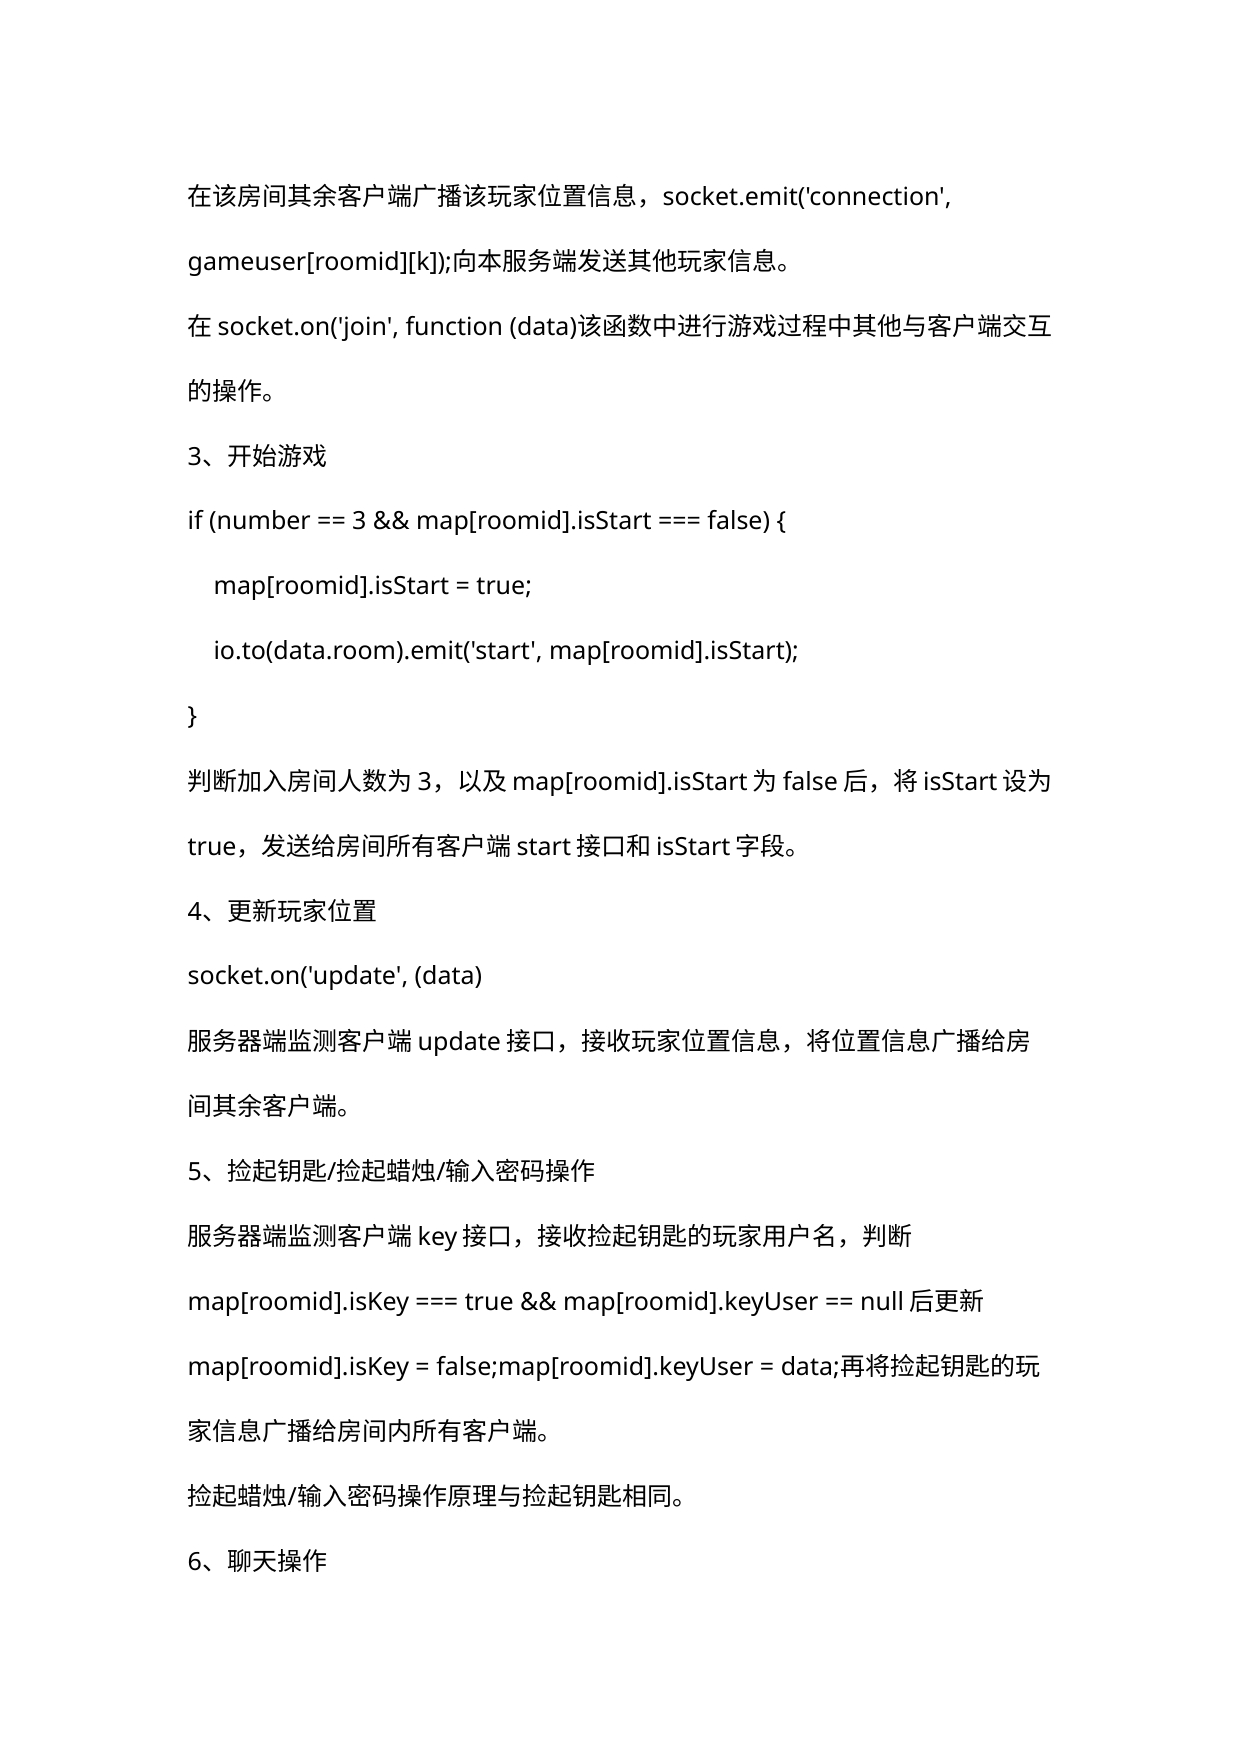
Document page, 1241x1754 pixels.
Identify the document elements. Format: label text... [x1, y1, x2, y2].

text 6、聊天操作 [187, 1527, 1053, 1592]
text } [187, 682, 1053, 747]
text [187, 162, 1053, 292]
text 在socket.on('join', function (data)该函数中进行游戏过程中其他与客户端交互的操作。 [187, 292, 1053, 422]
text 4、更新玩家位置 [187, 877, 1053, 942]
text socket.on('update', (data) [187, 942, 1053, 1007]
text io.to(data.room).emit('start', map[roomid].isStart); [187, 617, 1053, 682]
text 捡起蜡烛/输入密码操作原理与捡起钥匙相同。 [187, 1462, 1053, 1527]
text 5、捡起钥匙/捡起蜡烛/输入密码操作 [187, 1137, 1053, 1202]
text 3、开始游戏 [187, 422, 1053, 487]
text 服务器端监测客户端key接口，接收捡起钥匙的玩家用户名，判断map[roomid].isKey === true && map[roomid].keyUser == null后更新map[roomid].isKey = false;map[roomid].keyUser = data;再将捡起钥匙的玩家信息广播给房间内所有客户端。 [187, 1202, 1053, 1462]
text 服务器端监测客户端update接口，接收玩家位置信息，将位置信息广播给房间其余客户端。 [187, 1007, 1053, 1137]
text if (number == 3 && map[roomid].isStart === false) { [187, 487, 1053, 552]
text 判断加入房间人数为3，以及map[roomid].isStart为false后，将isStart设为true，发送给房间所有客户端start接口和isStart字段。 [187, 747, 1053, 877]
text map[roomid].isStart = true; [187, 552, 1053, 617]
